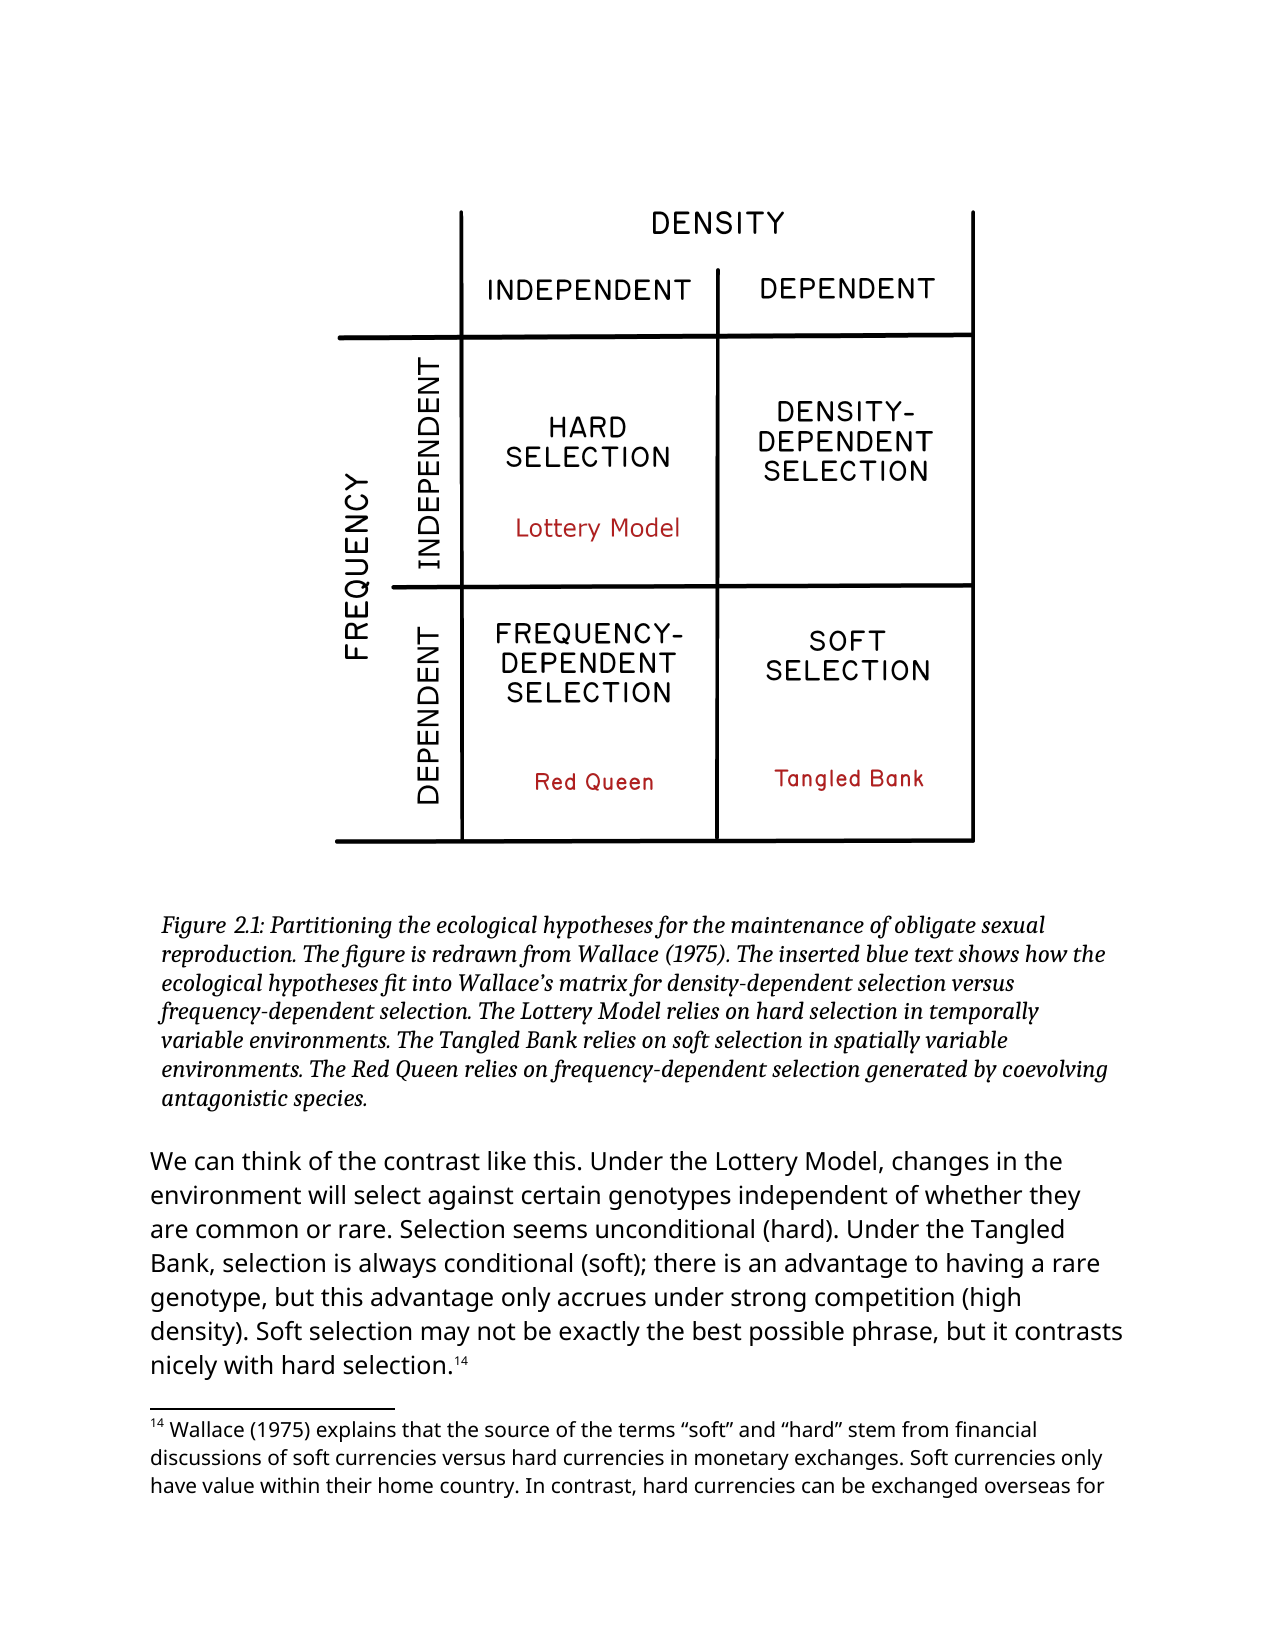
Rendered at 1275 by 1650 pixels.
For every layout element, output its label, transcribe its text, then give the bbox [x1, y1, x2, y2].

table_header Figure 2.1: Partitioning the ecological hypotheses for the maintenance of obligate sexual reproduction. The figure is redrawn from Wallace (1975). The inserted blue text shows how the ecological hypotheses fit into Wallace’s matrix for density-dependent selection versus frequency-dependent selection. The Lottery Model relies on hard selection in temporally variable environments. The Tangled Bank relies on soft selection in spatially variable environments. The Red Queen relies on frequency-dependent selection generated by coevolving antagonistic species. [150, 150, 1125, 1125]
text We can think of the contrast like this. Under the Lottery Model, changes in the environment will select against certain genotypes independent of whether they are common or rare. Selection seems unconditional (hard). Under the Tangled Bank, selection is always conditional (soft); there is an advantage to having a rare genotype, but this advantage only accrues under strong competition (high density). Soft selection may not be exactly the best possible phrase, but it contrasts nicely with hard selection. [150, 1143, 1125, 1382]
picture [256, 153, 1019, 891]
